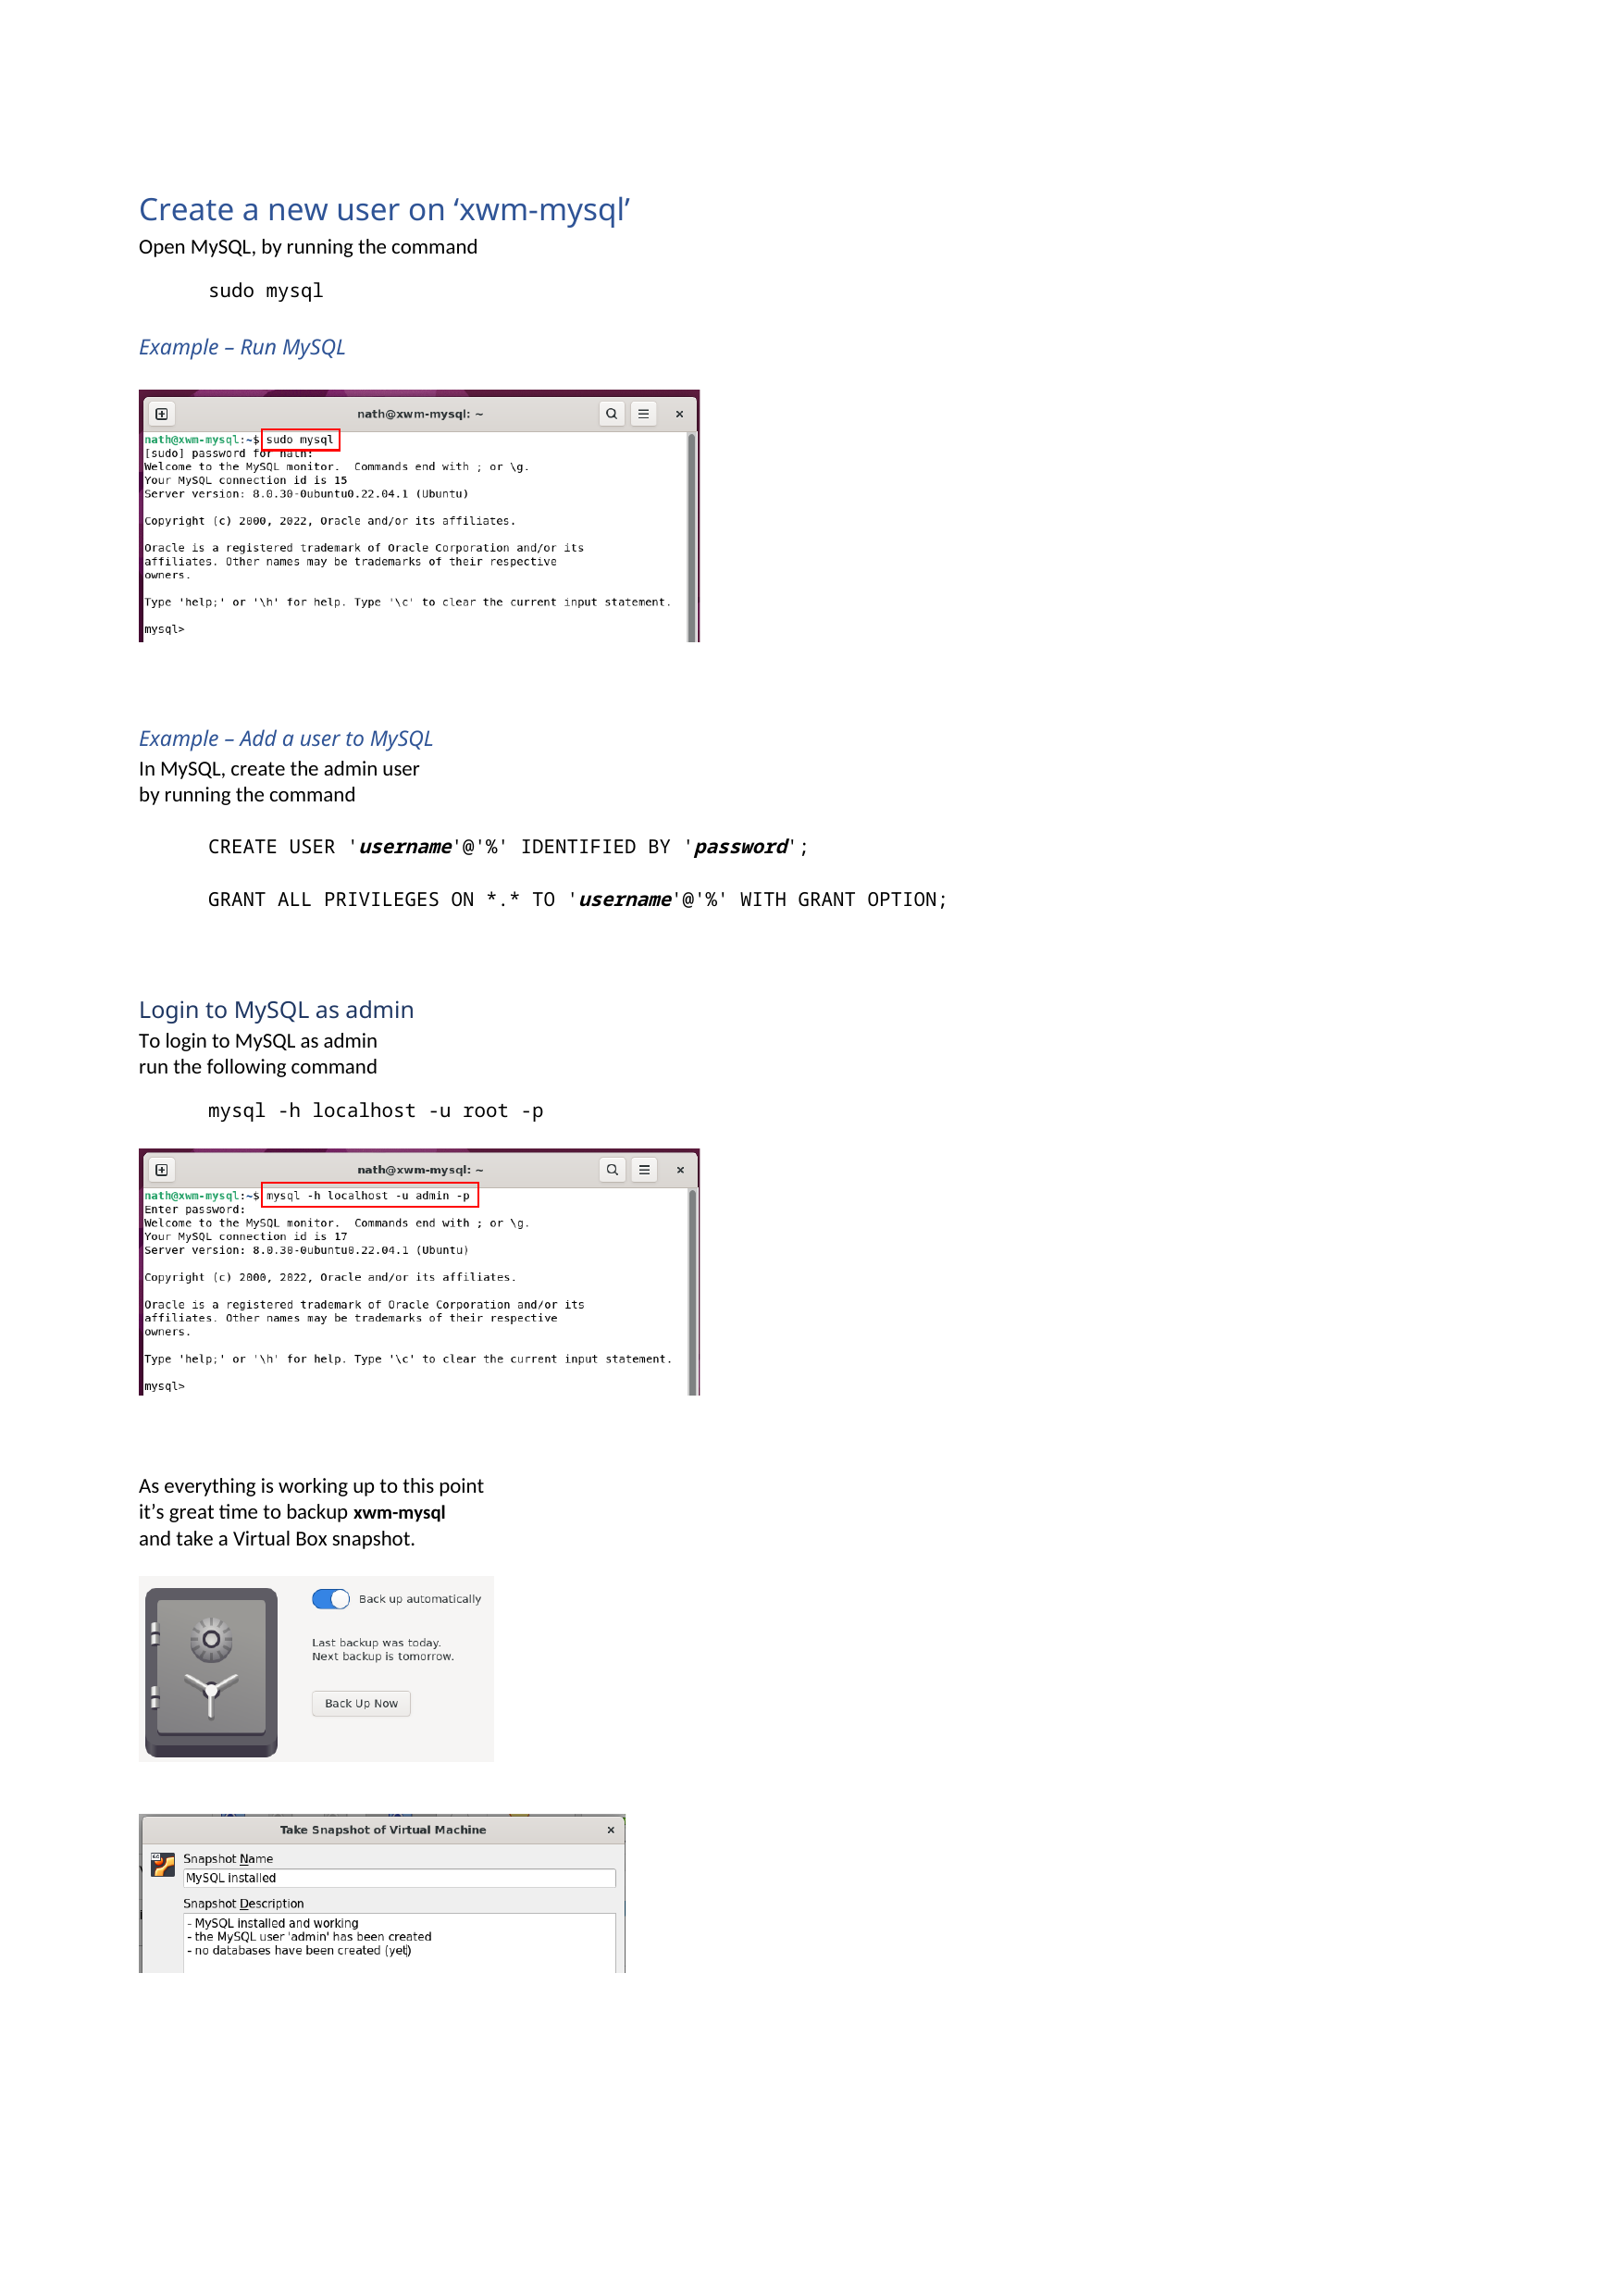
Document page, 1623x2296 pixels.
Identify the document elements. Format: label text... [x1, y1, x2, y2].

text To login to MySQL as admin [139, 1027, 1484, 1053]
subtitle Login to MySQL as admin [139, 994, 1484, 1025]
subtitle Example – Run MySQL [139, 332, 1484, 362]
text As everything is working up to this point [139, 1473, 1484, 1498]
picture [139, 390, 700, 642]
text mysql -h localhost -u root -p [139, 1097, 1484, 1123]
picture [139, 1576, 494, 1762]
text and take a Virtual Box snapshot. [139, 1525, 1484, 1551]
subtitle Create a new user on ‘xwm-mysql’ [139, 188, 1484, 230]
text Open MySQL, by running the command [139, 233, 1484, 259]
text GRANT ALL PRIVILEGES ON *.* TO 'username'@'%' WITH GRANT OPTION; [208, 886, 1484, 912]
picture [139, 1148, 700, 1396]
subtitle Example – Add a user to MySQL [139, 724, 1484, 752]
text CREATE USER 'username'@'%' IDENTIFIED BY 'password'; [208, 833, 1484, 859]
text In MySQL, create the admin user [139, 755, 1484, 781]
text by running the command [139, 781, 1484, 807]
text it’s great time to backup xwm-mysql [139, 1498, 1484, 1525]
text run the following command [139, 1053, 1484, 1079]
text sudo mysql [139, 277, 1484, 303]
picture [139, 1814, 626, 1973]
